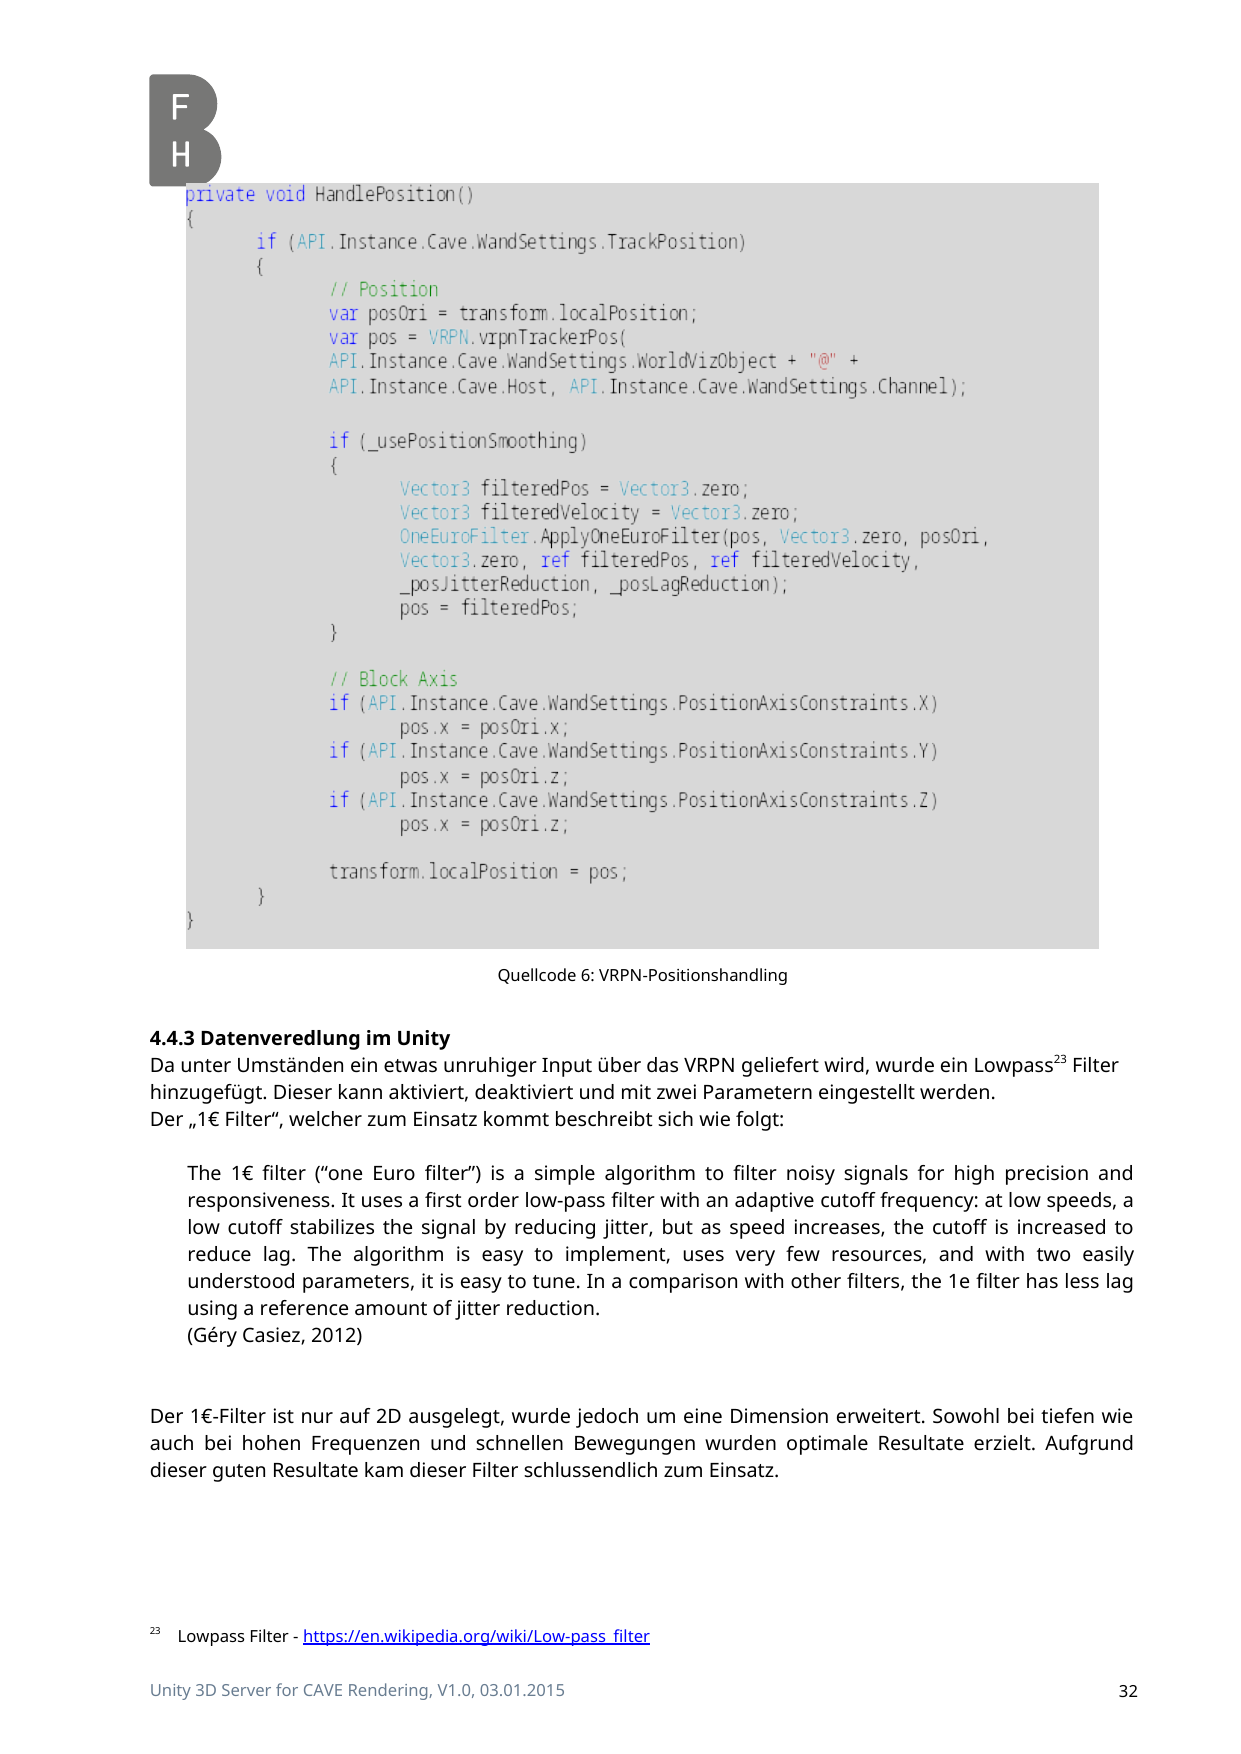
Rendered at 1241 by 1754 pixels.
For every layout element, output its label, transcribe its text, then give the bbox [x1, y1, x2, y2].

text The 1€ filter (“one Euro filter”) is a simple algorithm to filter noisy signals for high precision and responsiveness. It uses a first order low-pass filter with an adaptive cutoff frequency: at low speeds, a low cutoff stabilizes the signal by reducing jitter, but as speed increases, the cutoff is increased to reduce lag. The algorithm is easy to implement, uses very few resources, and with two easily understood parameters, it is easy to tune. In a comparison with other filters, the 1e filter has less lag using a reference amount of jitter reduction. [187, 1159, 1136, 1321]
text Der „1€ Filter“, welcher zum Einsatz kommt beschreibt sich wie folgt: [149, 1105, 1136, 1132]
subtitle Datenveredlung im Unity [149, 1024, 1136, 1051]
text Da unter Umständen ein etwas unruhiger Input über das VRPN geliefert wird, wurde ein Lowpass Filter hinzugefügt. Dieser kann aktiviert, deaktiviert und mit zwei Parametern eingestellt werden. [149, 1051, 1136, 1105]
text Quellcode 6: VRPN-Positionshandling [149, 961, 1136, 987]
text Der 1€-Filter ist nur auf 2D ausgelegt, wurde jedoch um eine Dimension erweitert. Sowohl bei tiefen wie auch bei hohen Frequenzen und schnellen Bewegungen wurden optimale Resultate erzielt. Aufgrund dieser guten Resultate kam dieser Filter schlussendlich zum Einsatz. [149, 1402, 1136, 1483]
